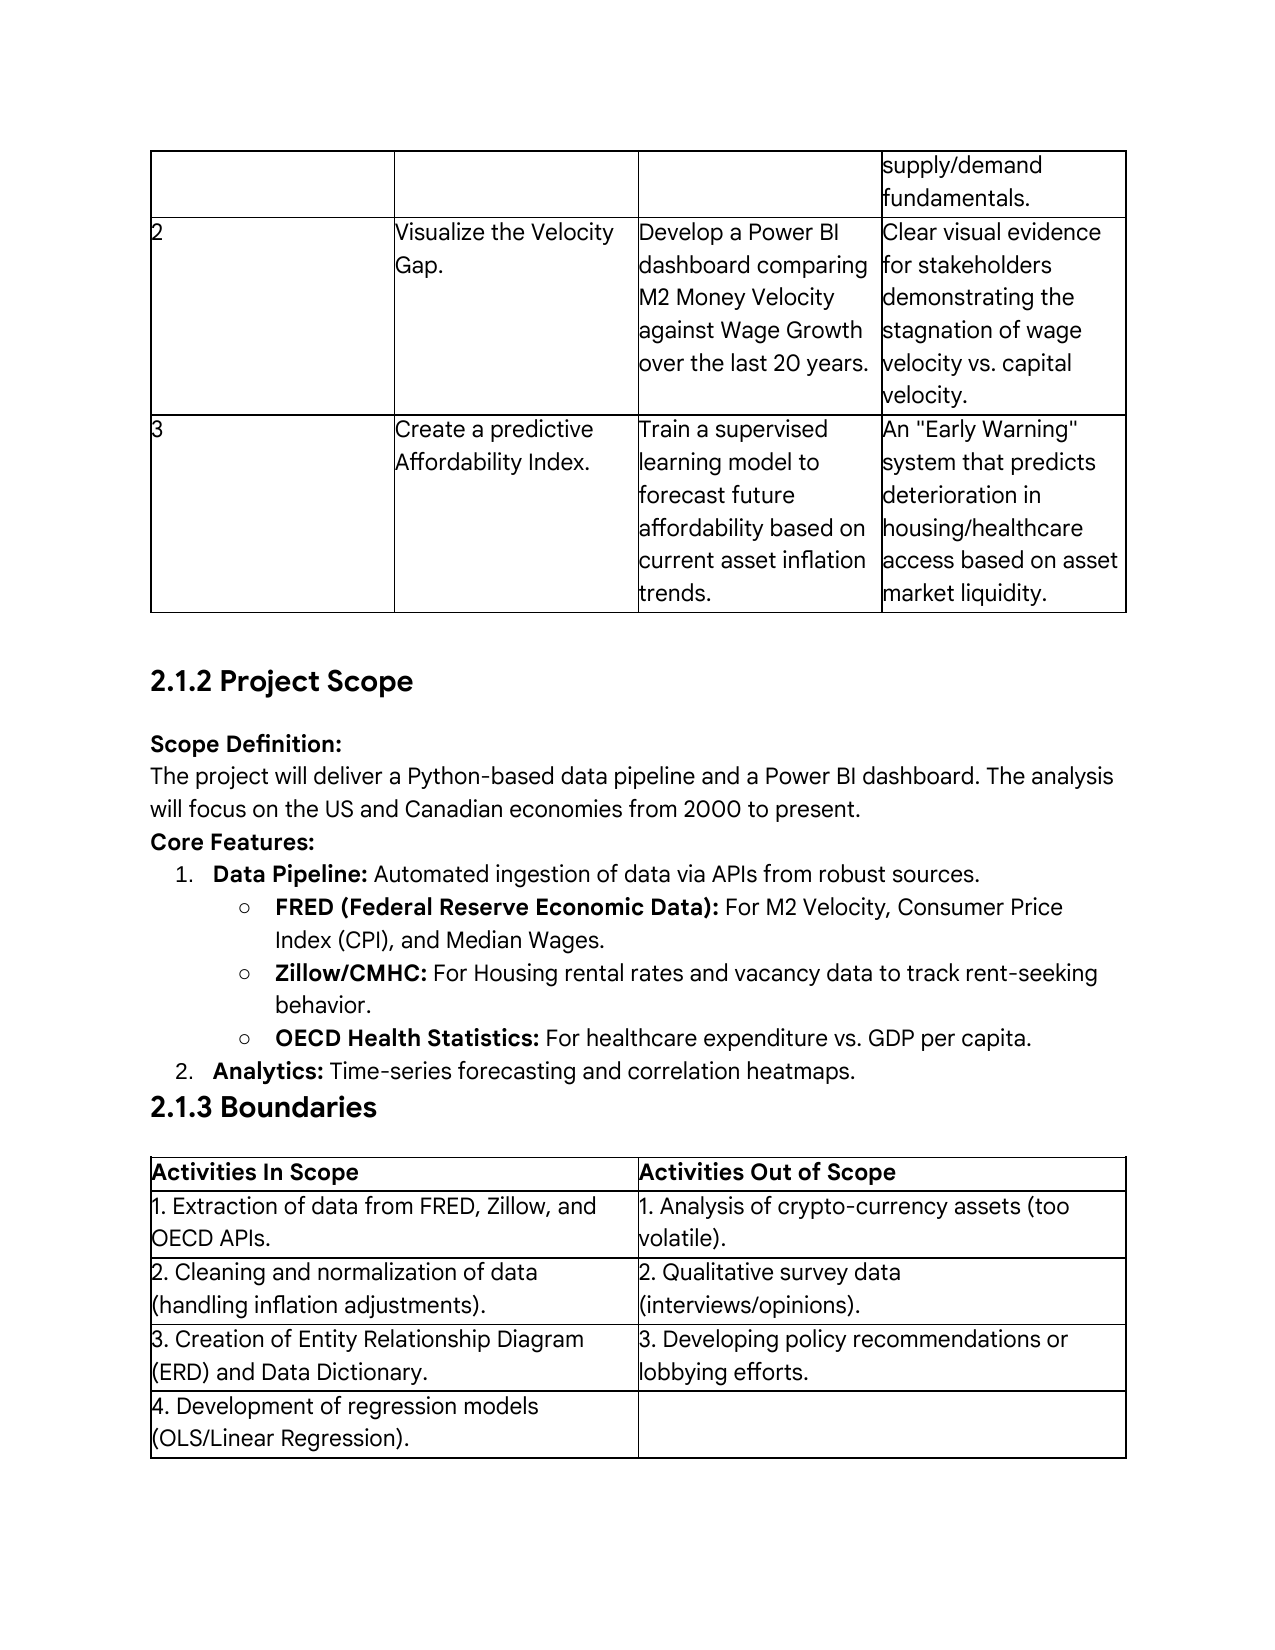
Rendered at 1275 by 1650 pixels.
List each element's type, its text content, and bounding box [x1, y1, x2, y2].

table_cell 3. Developing policy recommendations or lobbying efforts. [639, 1325, 1125, 1390]
table_cell 1. Extraction of data from FRED, Zillow, and OECD APIs. [152, 1192, 638, 1257]
table_cell [639, 1392, 1125, 1457]
table_cell 3. Creation of Entity Relationship Diagram (ERD) and Data Dictionary. [152, 1325, 638, 1390]
list Analytics: Time-series forecasting and correlation heatmaps. [175, 1057, 1125, 1086]
table_cell Create a predictive Affordability Index. [395, 416, 638, 612]
table_cell 2. Cleaning and normalization of data (handling inflation adjustments). [152, 1259, 638, 1324]
list Zillow/CMHC: For Housing rental rates and vacancy data to track rent-seeking behavior. [237, 959, 1125, 1020]
table_header Activities Out of Scope [639, 1158, 1125, 1190]
table_cell 2. Qualitative survey data (interviews/opinions). [639, 1259, 1125, 1324]
text Scope Definition: [150, 730, 1125, 759]
table_cell 1. Analysis of crypto-currency assets (too volatile). [639, 1192, 1125, 1257]
table_cell Train a supervised learning model to forecast future affordability based on current asset inflation trends. [639, 416, 881, 612]
table_cell Develop a Power BI dashboard comparing M2 Money Velocity against Wage Growth over the last 20 years. [639, 218, 881, 414]
text Core Features: [150, 828, 1125, 857]
table_cell Clear visual evidence for stakeholders demonstrating the stagnation of wage velocity vs. capital velocity. [883, 218, 1125, 414]
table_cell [883, 152, 1125, 217]
table_cell Visualize the Velocity Gap. [395, 218, 638, 414]
table_cell An "Early Warning" system that predicts deterioration in housing/healthcare access based on asset market liquidity. [883, 416, 1125, 612]
list Data Pipeline: Automated ingestion of data via APIs from robust sources. [175, 861, 1125, 889]
table_cell 2 [152, 218, 394, 414]
text The project will deliver a Python-based data pipeline and a Power BI dashboard. The analysis will focus on the US and Canadian economies from 2000 to present. [150, 763, 1125, 824]
subtitle 2.1.2 Project Scope [150, 663, 1125, 700]
table_header Activities In Scope [152, 1158, 638, 1190]
table_cell 3 [152, 416, 394, 612]
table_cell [639, 152, 881, 217]
subtitle 2.1.3 Boundaries [150, 1090, 1125, 1126]
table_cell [395, 152, 638, 217]
table_cell 1 [152, 152, 394, 217]
table_cell 4. Development of regression models (OLS/Linear Regression). [152, 1392, 638, 1457]
list FRED (Federal Reserve Economic Data): For M2 Velocity, Consumer Price Index (CPI), and Median Wages. [237, 893, 1125, 955]
list OECD Health Statistics: For healthcare expenditure vs. GDP per capita. [237, 1024, 1125, 1053]
